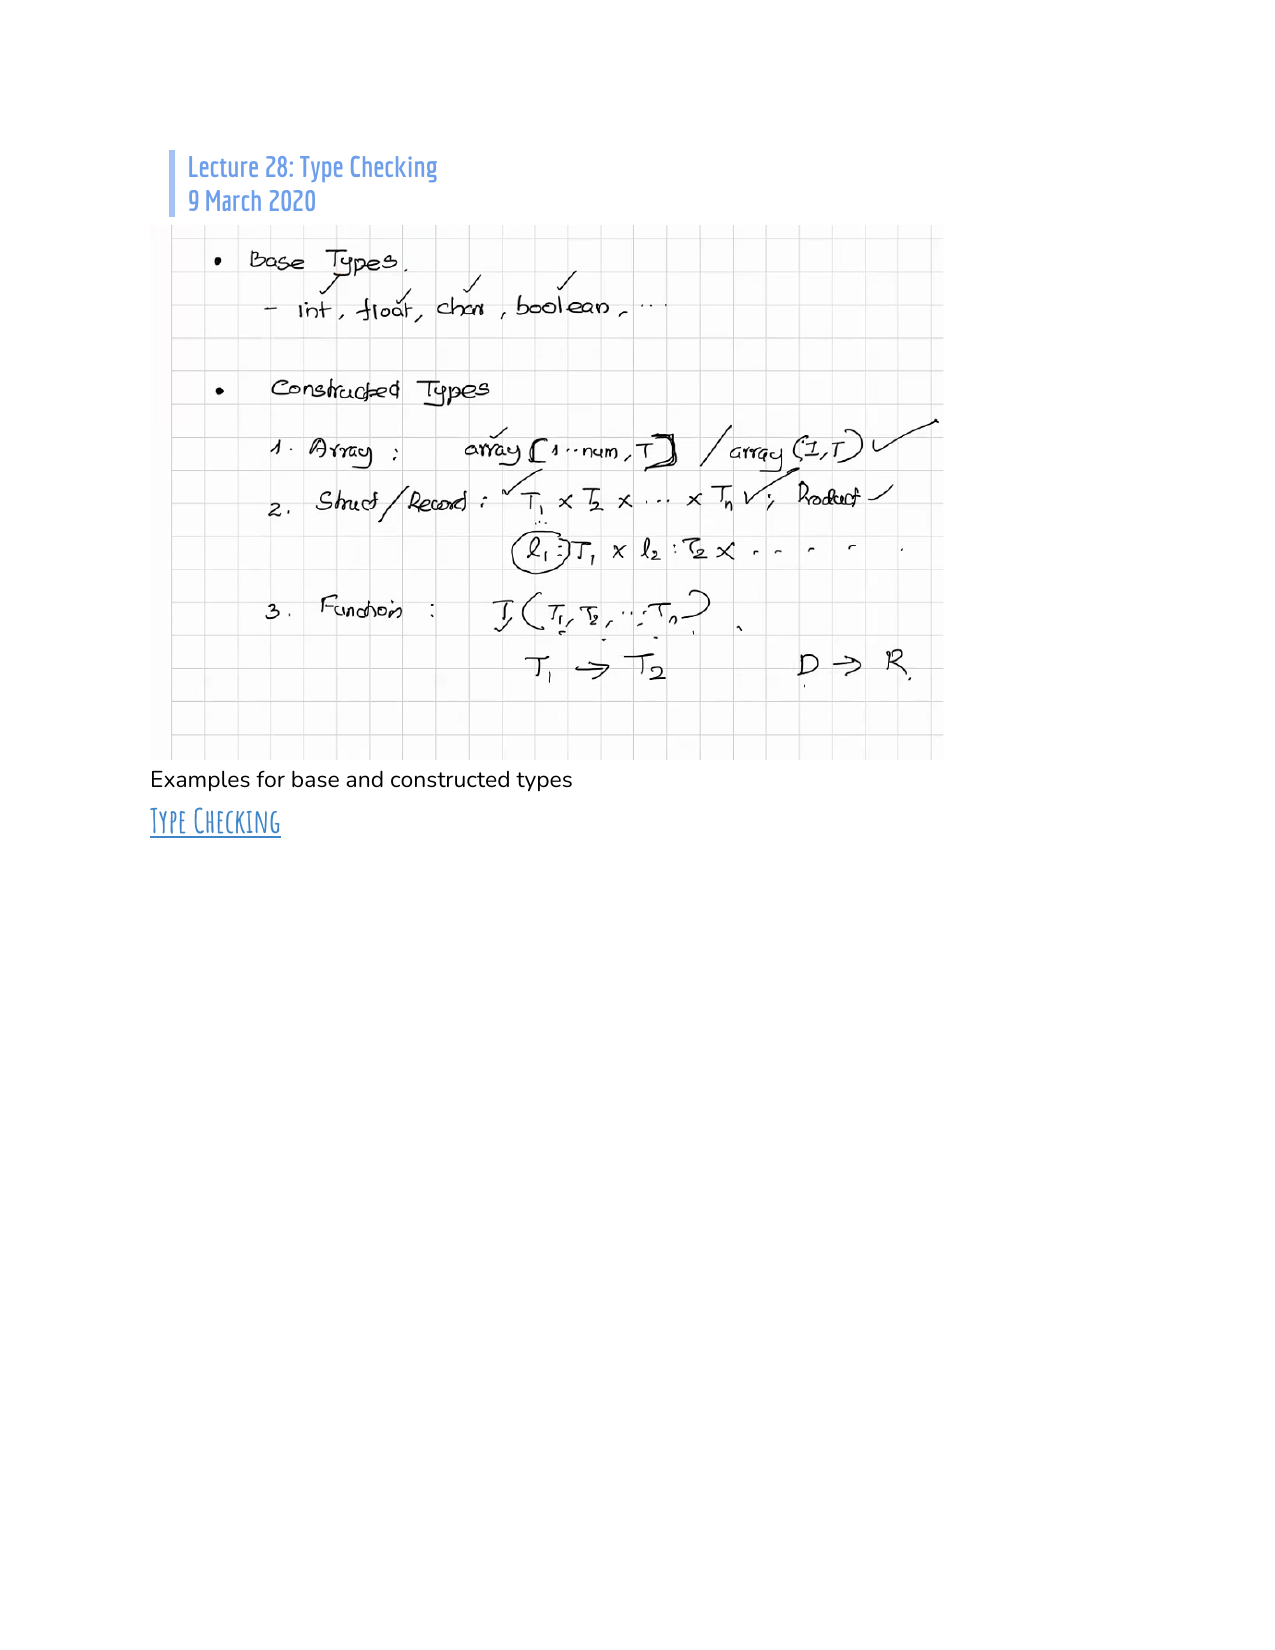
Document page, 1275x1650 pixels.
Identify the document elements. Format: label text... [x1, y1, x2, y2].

text Examples for base and constructed types [150, 764, 1125, 795]
subtitle Type Checking [150, 800, 1125, 842]
subtitle Lecture 28: Type Checking 9 March 2020 [175, 150, 1125, 217]
picture [150, 225, 944, 760]
